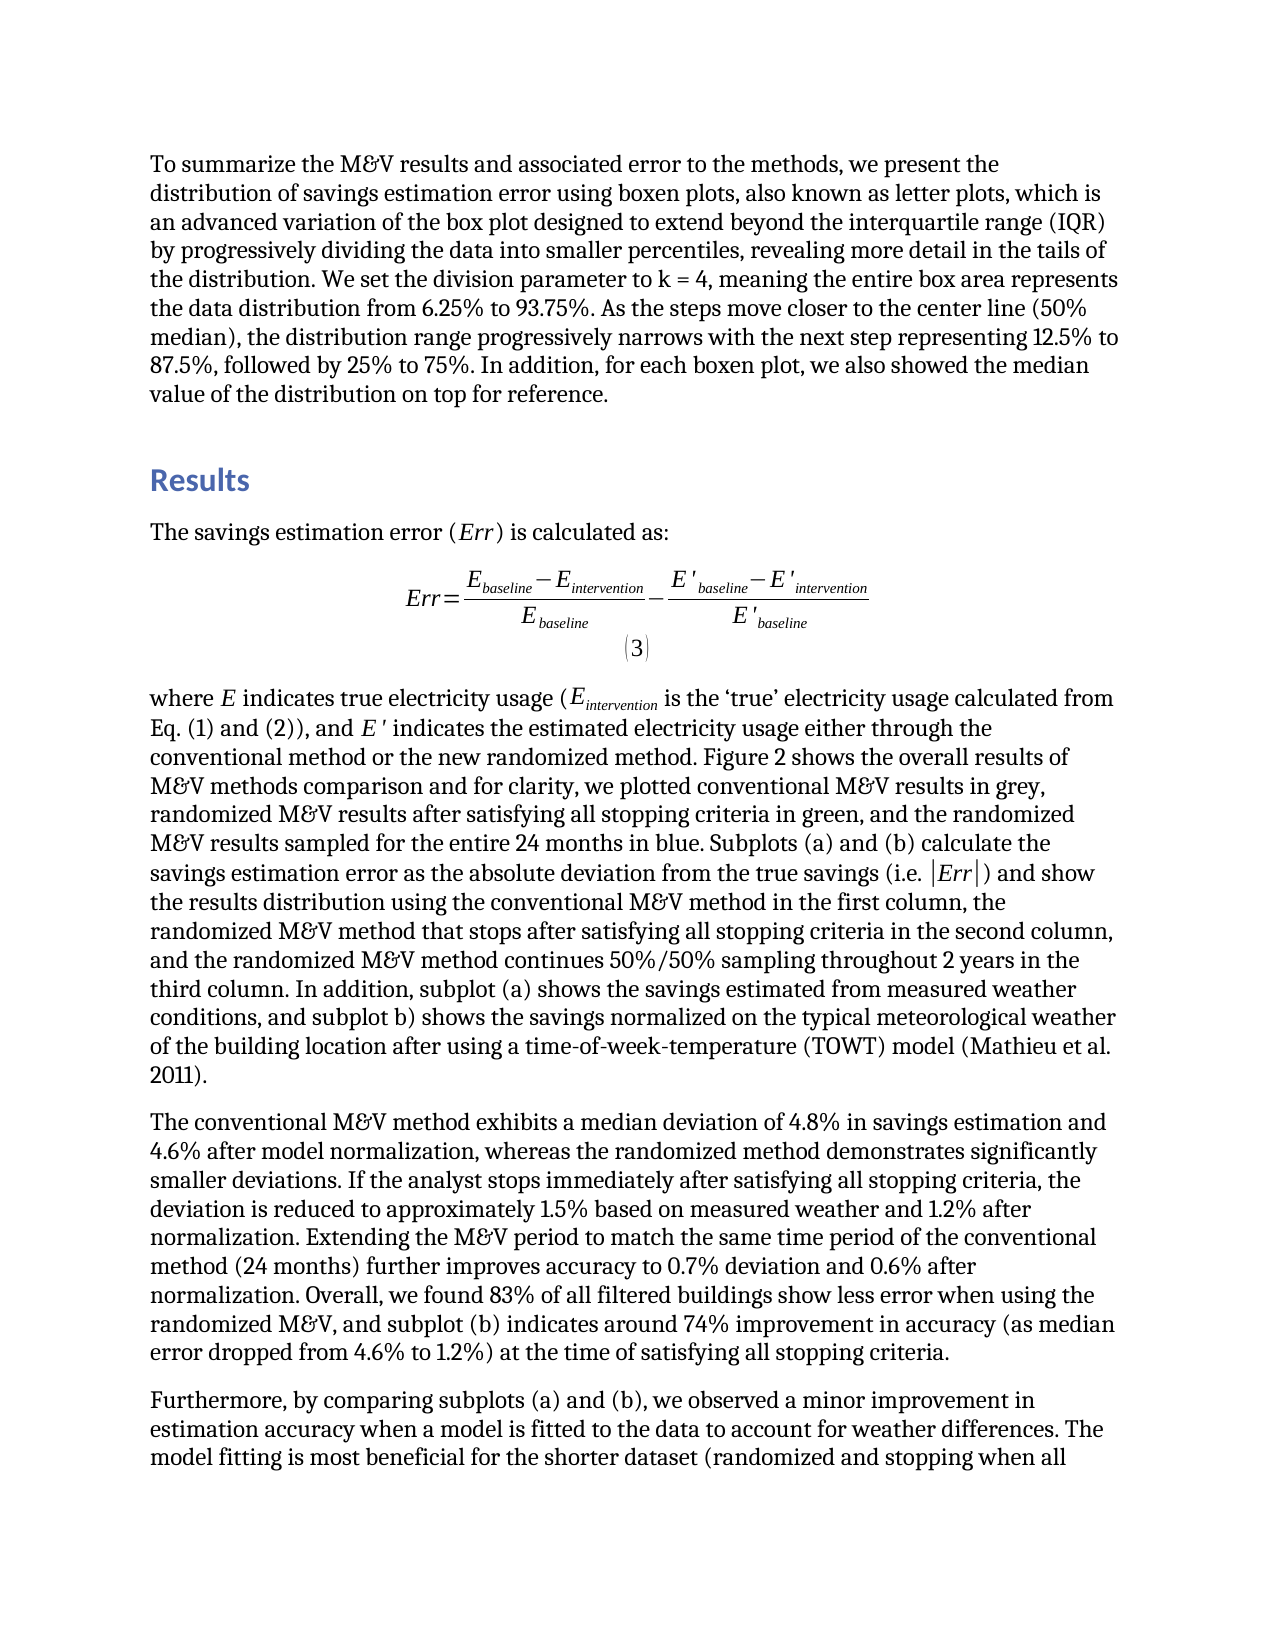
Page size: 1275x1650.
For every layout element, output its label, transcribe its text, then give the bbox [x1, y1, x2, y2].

subtitle Results [150, 459, 1125, 499]
text The savings estimation error () is calculated as: [150, 518, 1125, 547]
text where indicates true electricity usage ( is the ‘true’ electricity usage calculated from Eq. (1) and (2)), and indicates the estimated electricity usage either through the conventional method or the new randomized method. Figure 2 shows the overall results of M&V methods comparison and for clarity, we plotted conventional M&V results in grey, randomized M&V results after satisfying all stopping criteria in green, and the randomized M&V results sampled for the entire 24 months in blue. Subplots (a) and (b) calculate the savings estimation error as the absolute deviation from the true savings (i.e. ) and show the results distribution using the conventional M&V method in the first column, the randomized M&V method that stops after satisfying all stopping criteria in the second column, and the randomized M&V method continues 50%/50% sampling throughout 2 years in the third column. In addition, subplot (a) shows the savings estimated from measured weather conditions, and subplot b) shows the savings normalized on the typical meteorological weather of the building location after using a time-of-week-temperature (TOWT) model (Mathieu et al. 2011). [150, 683, 1125, 1089]
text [150, 1386, 1125, 1472]
text The conventional M&V method exhibits a median deviation of 4.8% in savings estimation and 4.6% after model normalization, whereas the randomized method demonstrates significantly smaller deviations. If the analyst stops immediately after satisfying all stopping criteria, the deviation is reduced to approximately 1.5% based on measured weather and 1.2% after normalization. Extending the M&V period to match the same time period of the conventional method (24 months) further improves accuracy to 0.7% deviation and 0.6% after normalization. Overall, we found 83% of all filtered buildings show less error when using the randomized M&V, and subplot (b) indicates around 74% improvement in accuracy (as median error dropped from 4.6% to 1.2%) at the time of satisfying all stopping criteria. [150, 1108, 1125, 1367]
text To summarize the M&V results and associated error to the methods, we present the distribution of savings estimation error using boxen plots, also known as letter plots, which is an advanced variation of the box plot designed to extend beyond the interquartile range (IQR) by progressively dividing the data into smaller percentiles, revealing more detail in the tails of the distribution. We set the division parameter to k = 4, meaning the entire box area represents the data distribution from 6.25% to 93.75%. As the steps move closer to the center line (50% median), the distribution range progressively narrows with the next step representing 12.5% to 87.5%, followed by 25% to 75%. In addition, for each boxen plot, we also showed the median value of the distribution on top for reference. [150, 150, 1125, 409]
